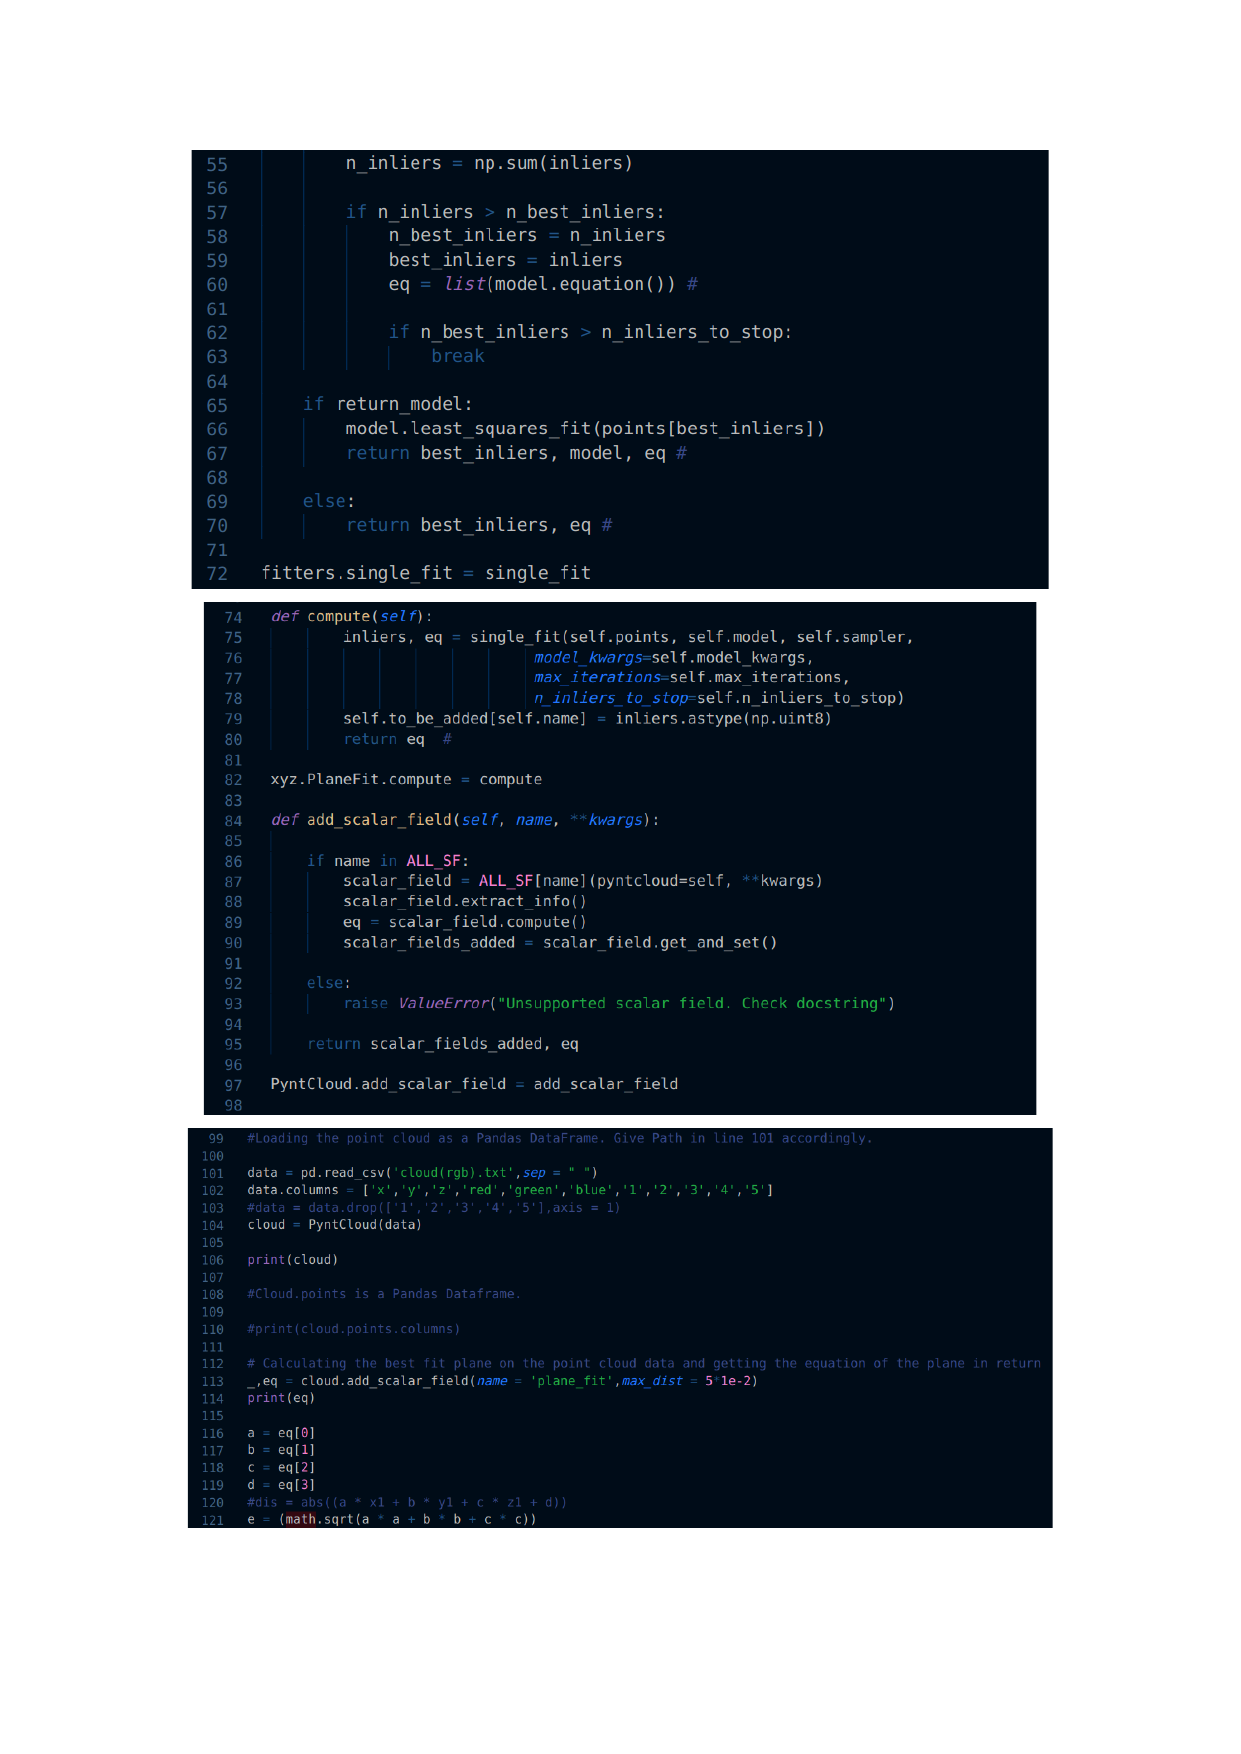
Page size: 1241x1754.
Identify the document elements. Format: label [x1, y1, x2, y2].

picture [203, 602, 1037, 1115]
picture [187, 1128, 1053, 1528]
picture [191, 150, 1049, 589]
